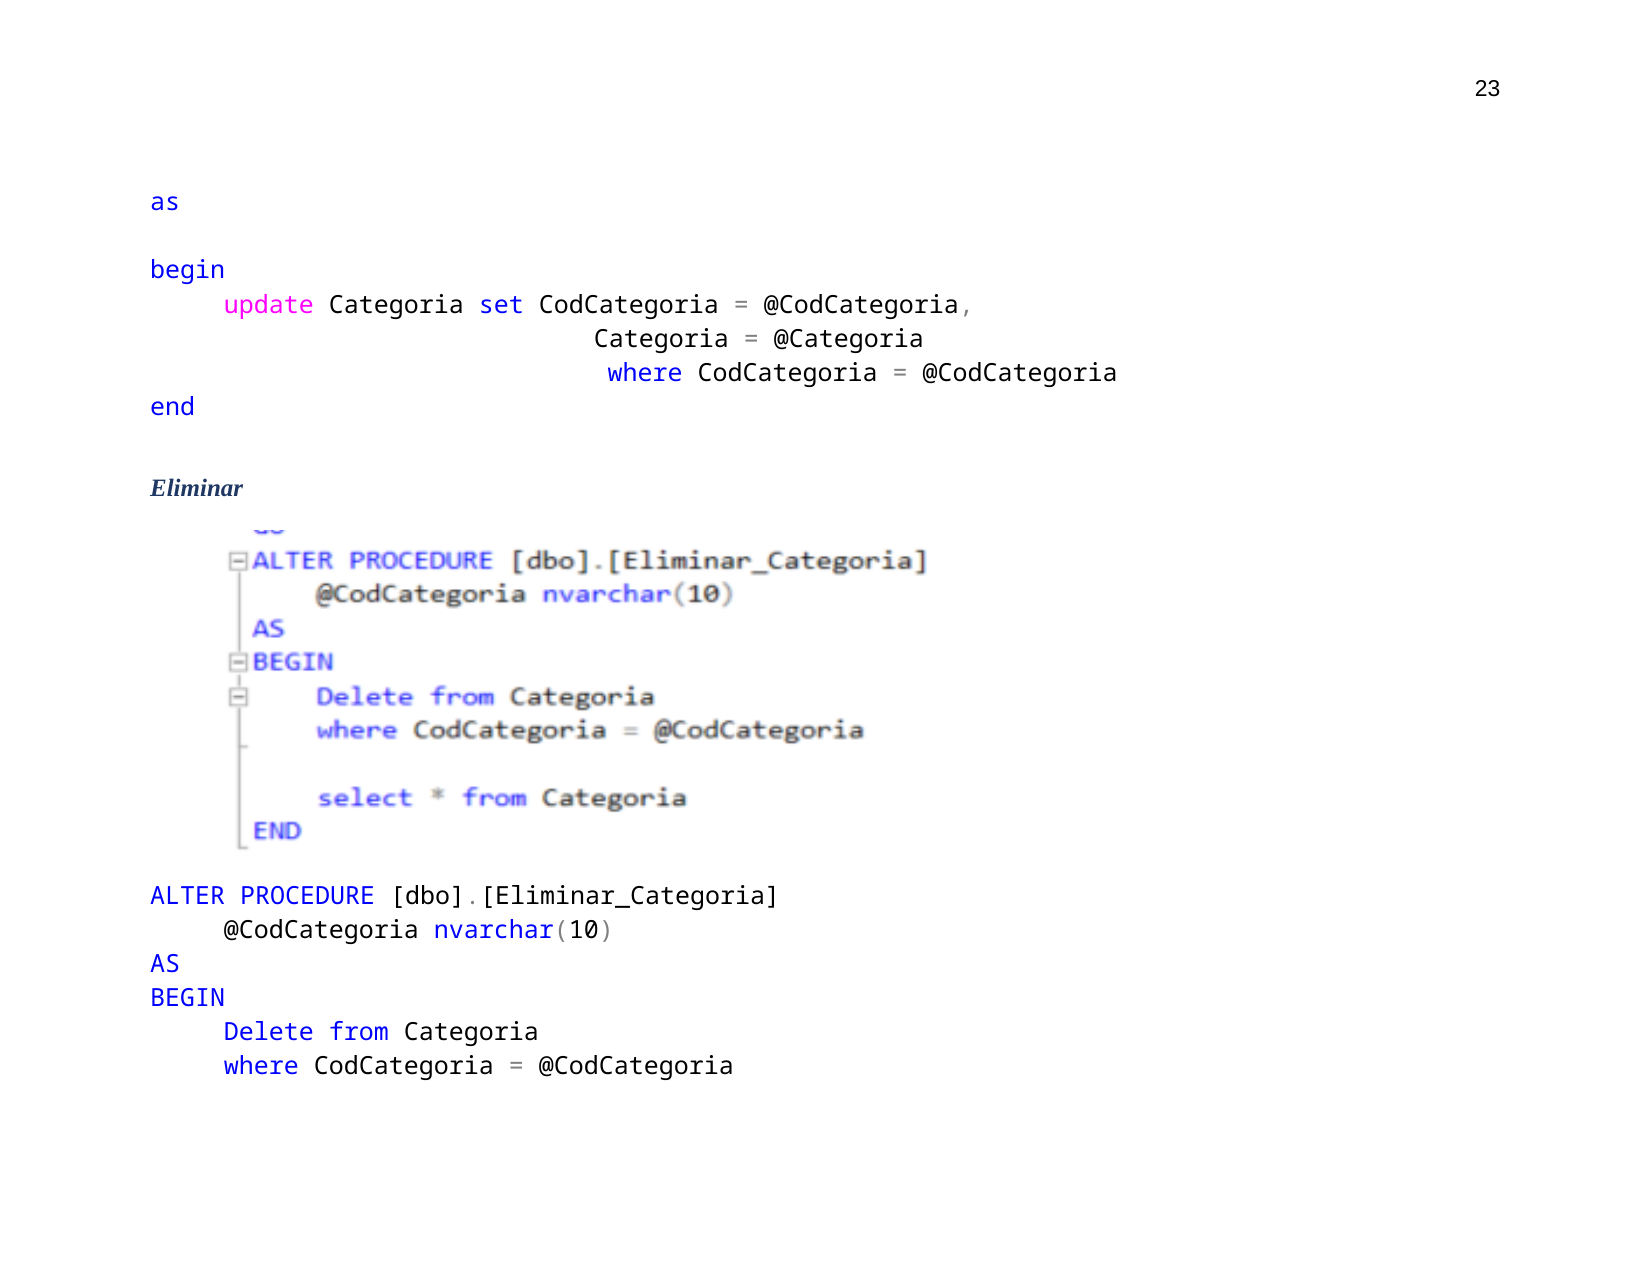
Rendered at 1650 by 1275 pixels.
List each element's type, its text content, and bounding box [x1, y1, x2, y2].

text Delete from Categoria [150, 1014, 1500, 1048]
text as [150, 184, 1500, 218]
text BEGIN [150, 980, 1500, 1014]
text begin [150, 252, 1500, 286]
text AS [150, 946, 1500, 980]
picture [225, 530, 983, 862]
text where CodCategoria = @CodCategoria [150, 354, 1500, 388]
text where CodCategoria = @CodCategoria [150, 1048, 1500, 1082]
text Categoria = @Categoria [150, 320, 1500, 354]
subtitle Eliminar [150, 473, 1500, 502]
text end [150, 388, 1500, 422]
text update Categoria set CodCategoria = @CodCategoria, [150, 286, 1500, 320]
text ALTER PROCEDURE [dbo].[Eliminar_Categoria] [150, 878, 1500, 912]
text @CodCategoria nvarchar(10) [150, 912, 1500, 946]
